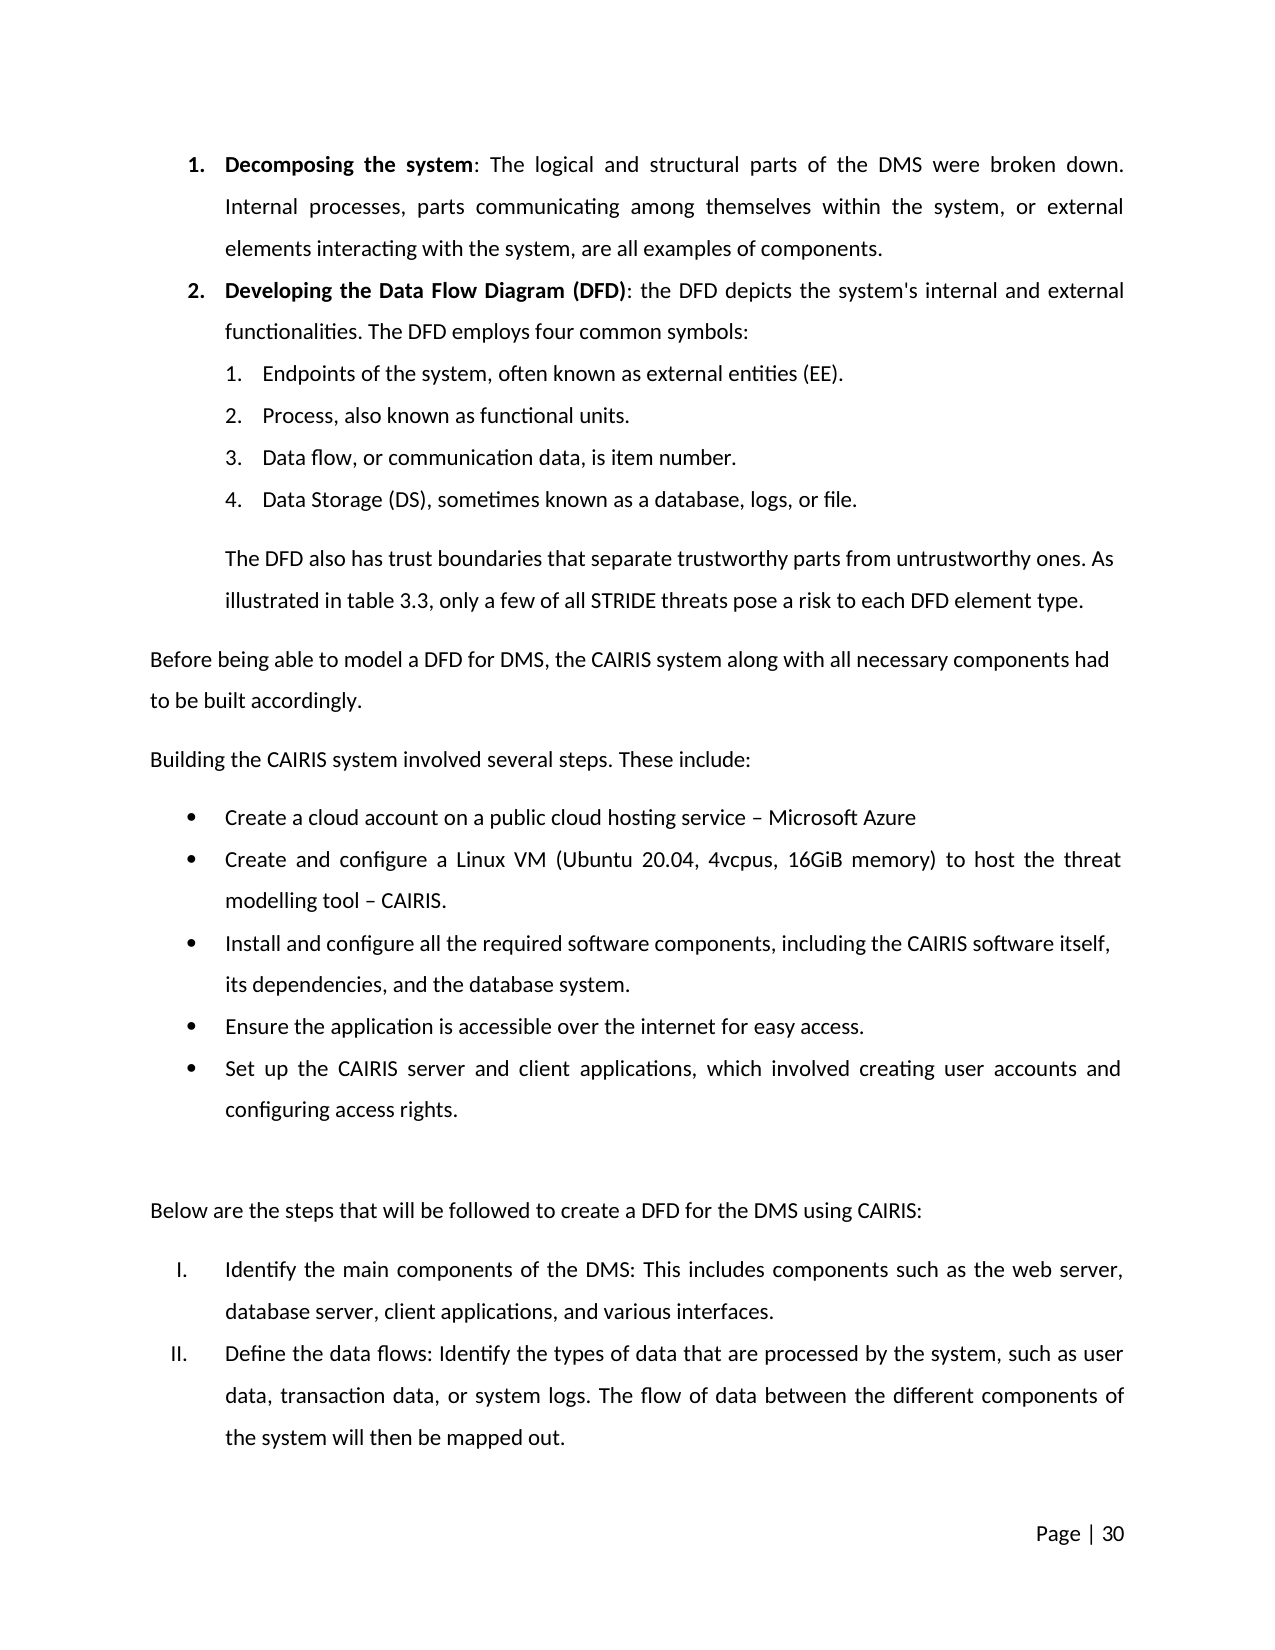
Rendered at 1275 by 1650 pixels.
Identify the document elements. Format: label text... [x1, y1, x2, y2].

list Set up the CAIRIS server and client applications, which involved creating user accounts and configuring access rights. [187, 1054, 1126, 1123]
text Below are the steps that will be followed to create a DFD for the DMS using CAIRIS: [150, 1196, 1137, 1224]
list Create and configure a Linux VM (Ubuntu 20.04, 4vcpus, 16GiB memory) to host the threat modelling tool – CAIRIS. [187, 845, 1125, 914]
list Define the data flows: Identify the types of data that are processed by the system, such as user data, transaction data, or system logs. The flow of data between the different components of the system will then be mapped out. [170, 1339, 1126, 1451]
list Install and configure all the required software components, including the CAIRIS software itself, its dependencies, and the database system. [187, 929, 1126, 998]
list Identify the main components of the DMS: This includes components such as the web server, database server, client applications, and various interfaces. [176, 1255, 1126, 1325]
list Endpoints of the system, often known as external entities (EE). [225, 359, 1137, 387]
list Create a cloud account on a public cloud hosting service – Microsoft Azure [187, 803, 1137, 832]
list Ensure the application is accessible over the internet for easy access. [187, 1012, 1137, 1040]
list Decomposing the system: The logical and structural parts of the DMS were broken down. Internal processes, parts communicating among themselves within the system, or external elements interacting with the system, are all examples of components. [187, 150, 1126, 262]
text Building the CAIRIS system involved several steps. These include: [150, 745, 1137, 773]
list Developing the Data Flow Diagram (DFD): the DFD depicts the system's internal and external functionalities. The DFD employs four common symbols: [187, 276, 1126, 345]
list Data flow, or communication data, is item number. [225, 443, 1137, 471]
list Process, also known as functional units. [225, 401, 1137, 429]
text Before being able to model a DFD for DMS, the CAIRIS system along with all necessary components had to be built accordingly. [150, 645, 1129, 714]
text The DFD also has trust boundaries that separate trustworthy parts from untrustworthy ones. As illustrated in table 3.3, only a few of all STRIDE threats pose a risk to each DFD element type. [225, 544, 1129, 614]
list Data Storage (DS), sometimes known as a database, logs, or file. [225, 485, 1137, 513]
